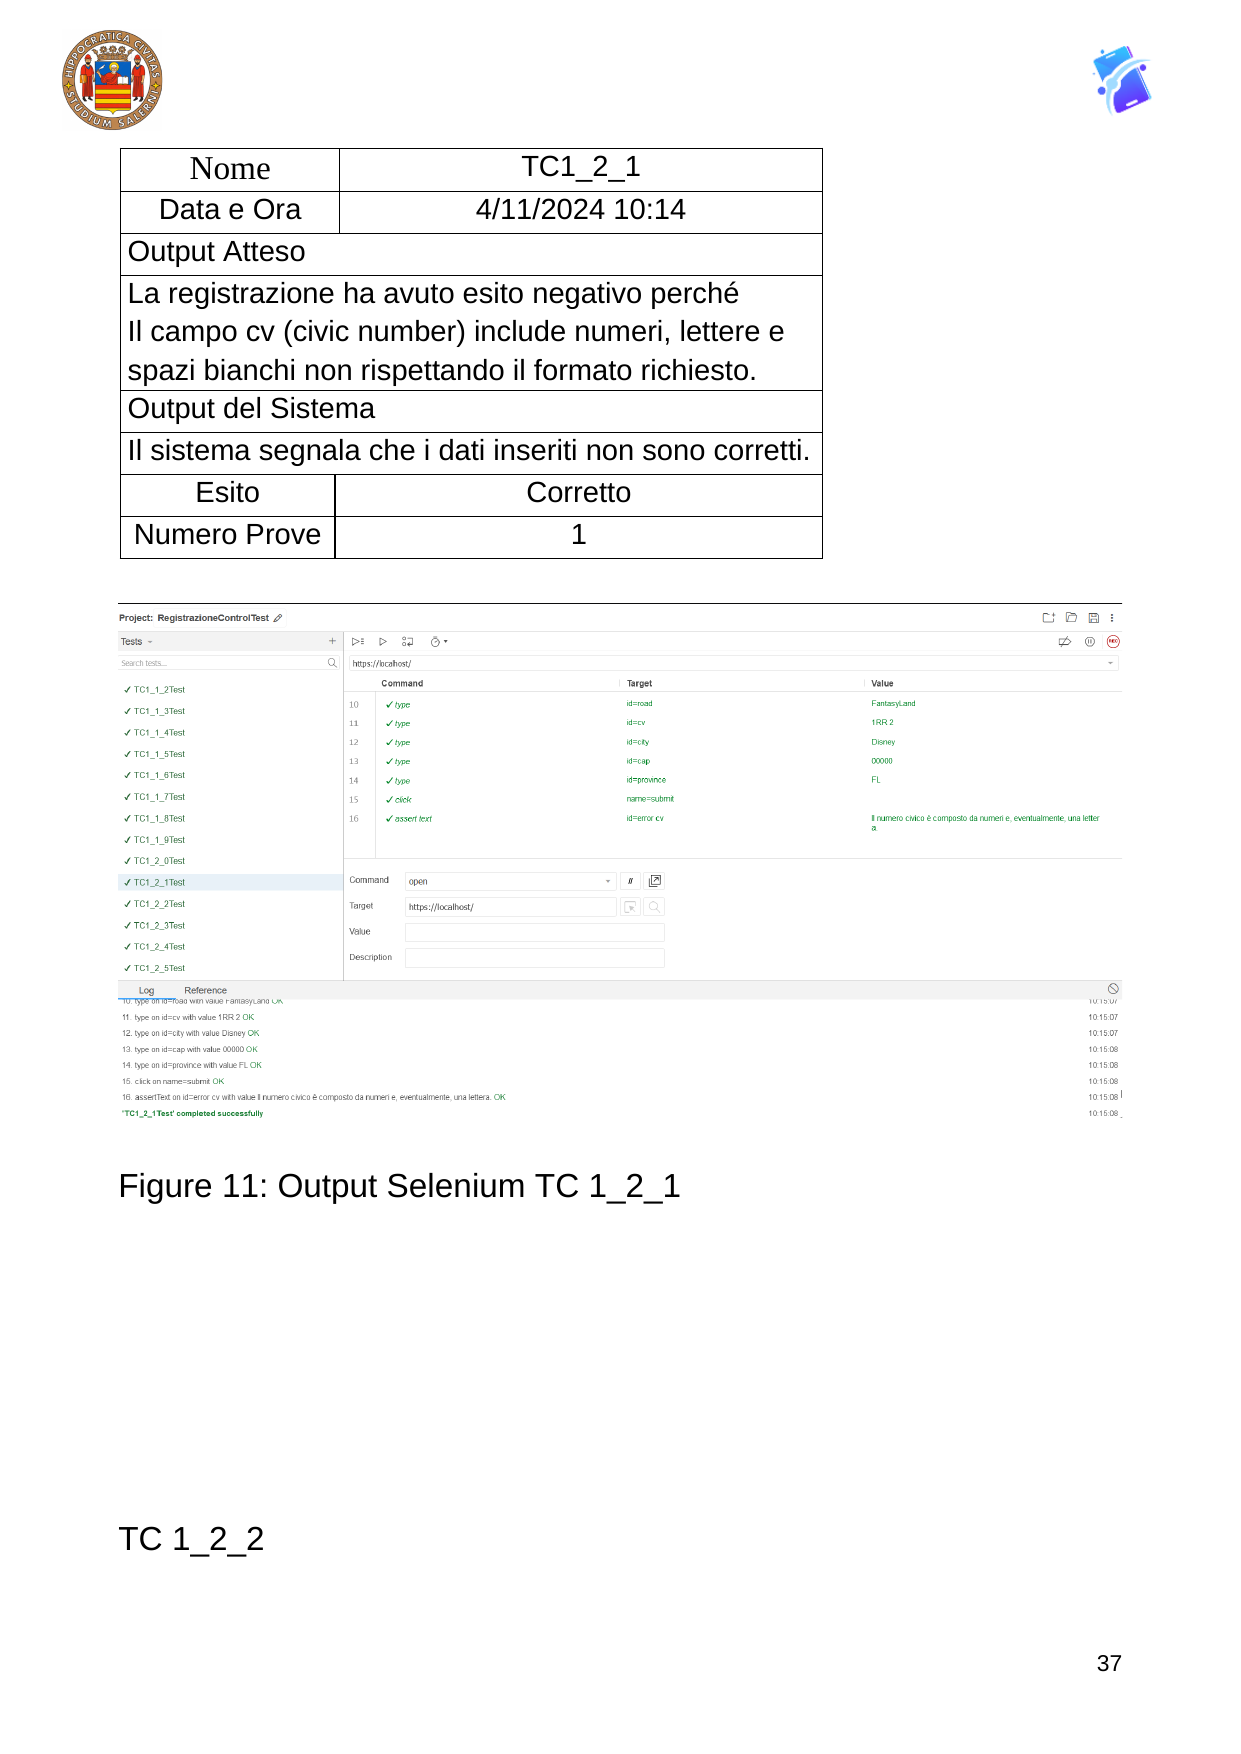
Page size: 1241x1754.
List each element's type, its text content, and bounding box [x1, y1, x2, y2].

text Figure 11: Output Selenium TC 1_2_1 [118, 1166, 1122, 1204]
table_cell 1 [336, 517, 822, 558]
table_cell Corretto [336, 475, 822, 516]
picture [1066, 25, 1178, 147]
table_cell 4/11/2024 10:14 [340, 192, 822, 233]
picture [118, 603, 1123, 1118]
table_header Nome [121, 149, 339, 191]
table_cell La registrazione ha avuto esito negativo perché Il campo cv (civic number) include numeri, lettere e spazi bianchi non rispettando il formato richiesto. [121, 276, 822, 390]
table_cell Il sistema segnala che i dati inseriti non sono corretti. [121, 433, 822, 474]
table_cell Output Atteso [121, 234, 822, 275]
table_cell Output del Sistema [121, 391, 822, 432]
text TC 1_2_2 [118, 1519, 1122, 1558]
table_header TC1_2_1 [340, 149, 822, 191]
table_cell Data e Ora [121, 192, 339, 233]
table_cell Numero Prove [121, 517, 334, 558]
picture [61, 29, 163, 131]
table_cell Esito [121, 475, 334, 516]
